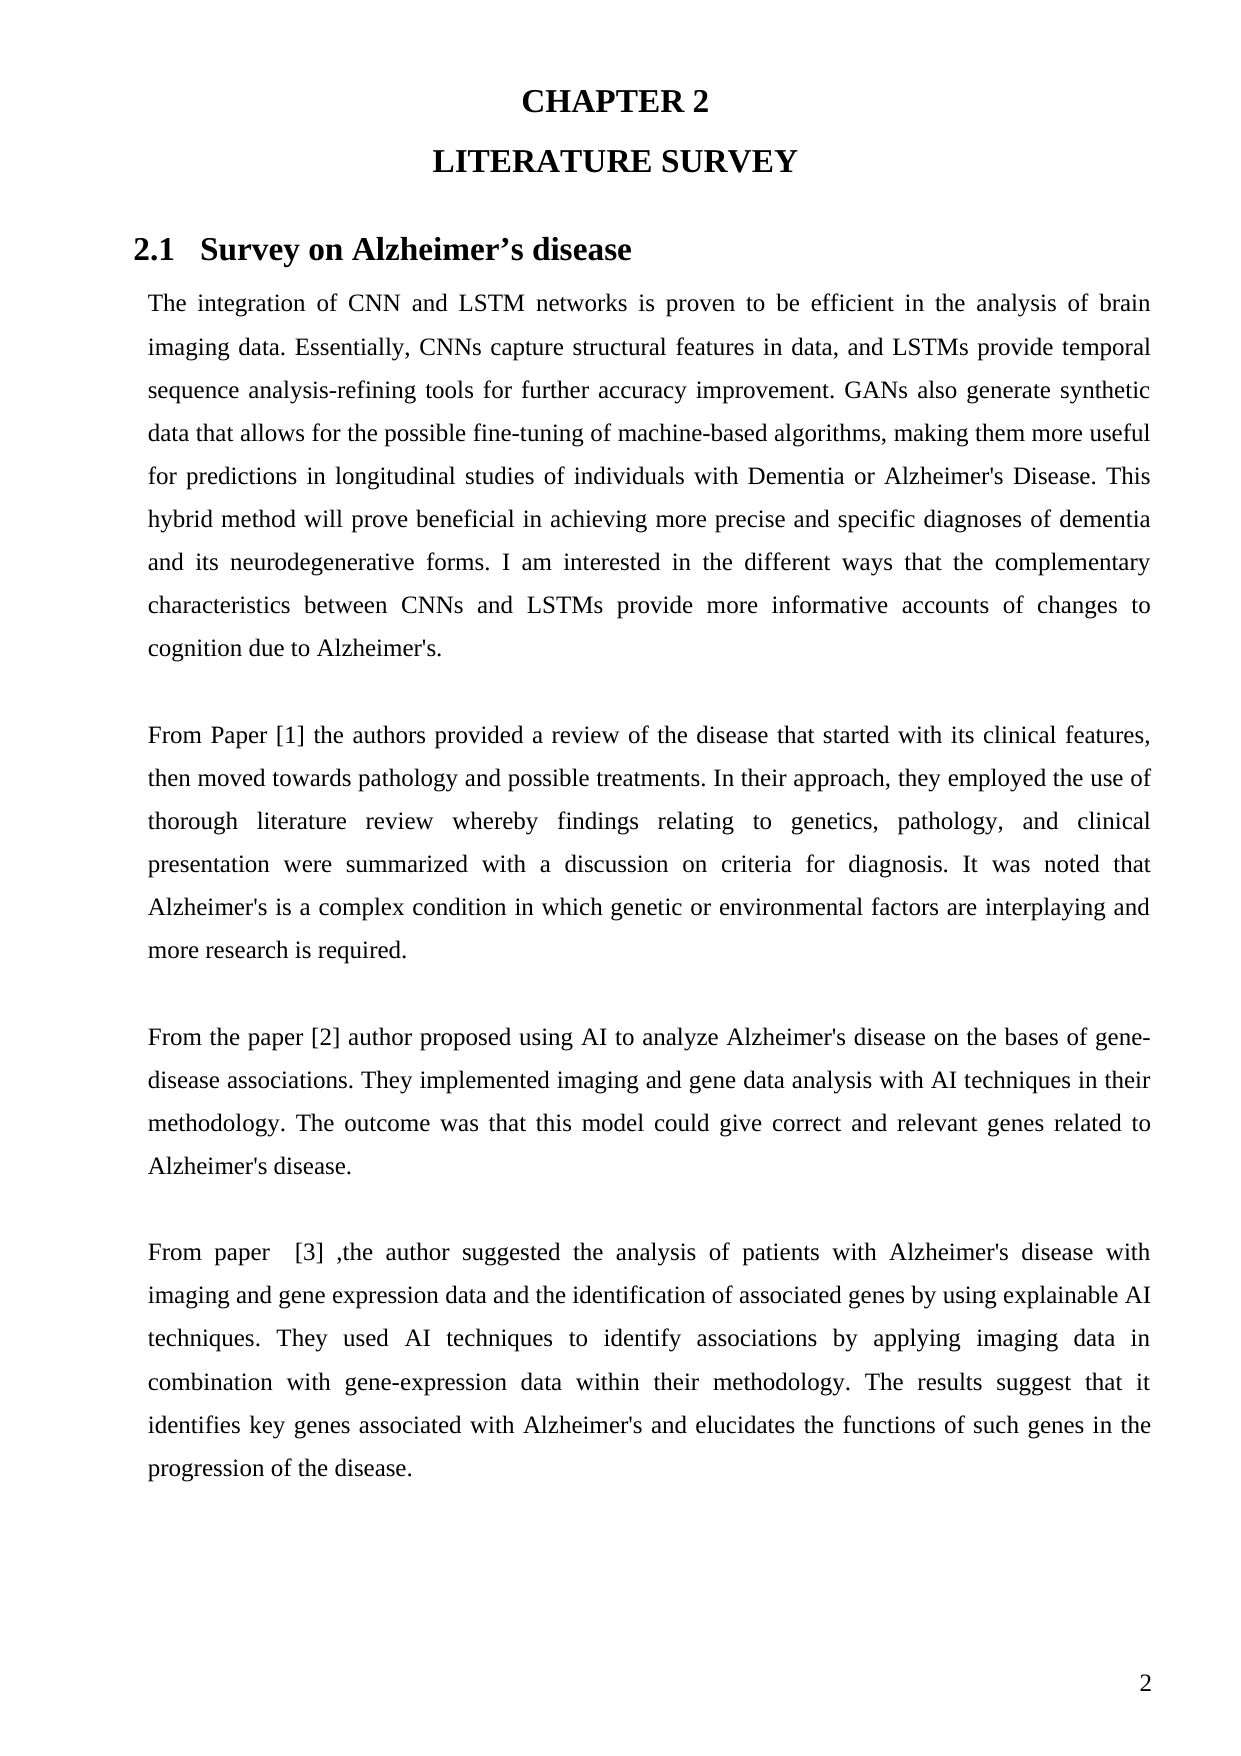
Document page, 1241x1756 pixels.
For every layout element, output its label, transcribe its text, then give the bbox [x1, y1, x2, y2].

text From Paper [1] the authors provided a review of the disease that started with its clinical features, then moved towards pathology and possible treatments. In their approach, they employed the use of thorough literature review whereby findings relating to genetics, pathology, and clinical presentation were summarized with a discussion on criteria for diagnosis. It was noted that Alzheimer's is a complex condition in which genetic or environmental factors are interplaying and more research is required. [148, 720, 1152, 964]
text The integration of CNN and LSTM networks is proven to be efficient in the analysis of brain imaging data. Essentially, CNNs capture structural features in data, and LSTMs provide temporal sequence analysis-refining tools for further accuracy improvement. GANs also generate synthetic data that allows for the possible fine-tuning of machine-based algorithms, making them more useful for predictions in longitudinal studies of individuals with Dementia or Alzheimer's Disease. This hybrid method will prove beneficial in achieving more precise and specific diagnoses of dementia and its neurodegenerative forms. I am interested in the different ways that the complementary characteristics between CNNs and LSTMs provide more informative accounts of changes to cognition due to Alzheimer's. [148, 288, 1152, 662]
text LITERATURE SURVEY [89, 141, 1142, 180]
text From the paper [2] author proposed using AI to analyze Alzheimer's disease on the bases of gene-disease associations. They implemented imaging and gene data analysis with AI techniques in their methodology. The outcome was that this model could give correct and relevant genes related to Alzheimer's disease. [148, 1022, 1152, 1180]
text 2 [148, 1668, 1152, 1697]
text From paper [3] ,the author suggested the analysis of patients with Alzheimer's disease with imaging and gene expression data and the identification of associated genes by using explainable AI techniques. They used AI techniques to identify associations by applying imaging data in combination with gene-expression data within their methodology. The results suggest that it identifies key genes associated with Alzheimer's and elucidates the functions of such genes in the progression of the disease. [148, 1237, 1152, 1482]
text CHAPTER 2 [89, 81, 1142, 119]
text 2.1 Survey on Alzheimer’s disease [133, 229, 1181, 267]
